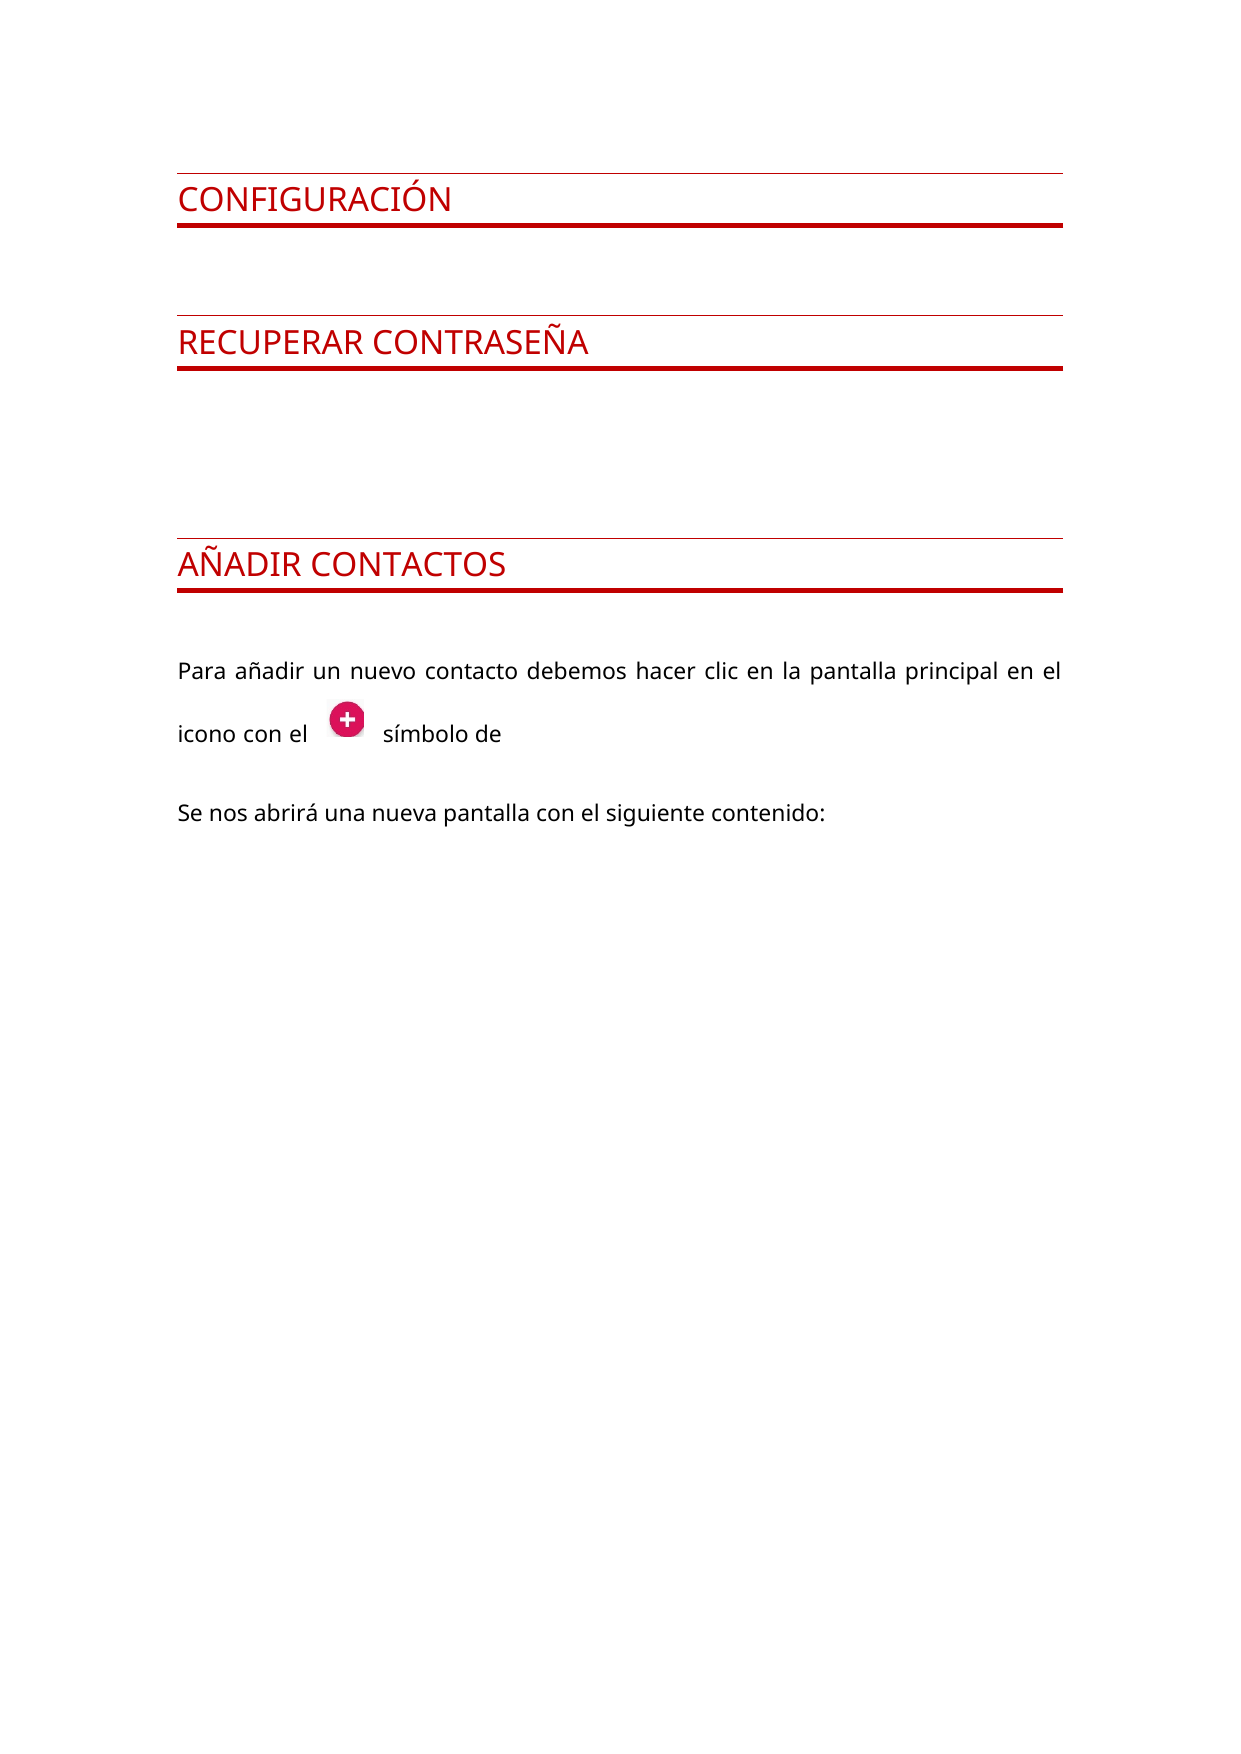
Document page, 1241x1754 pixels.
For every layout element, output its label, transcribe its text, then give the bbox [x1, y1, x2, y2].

subtitle RECUPERAR CONTRASEÑA [177, 316, 1063, 366]
text Para añadir un nuevo contacto debemos hacer clic en la pantalla principal en el icono con el símbolo de [177, 655, 1063, 749]
text Se nos abrirá una nueva pantalla con el siguiente contenido: [177, 797, 1063, 828]
subtitle AÑADIR CONTACTOS [177, 539, 1063, 588]
subtitle CONFIGURACIÓN [177, 174, 1063, 223]
